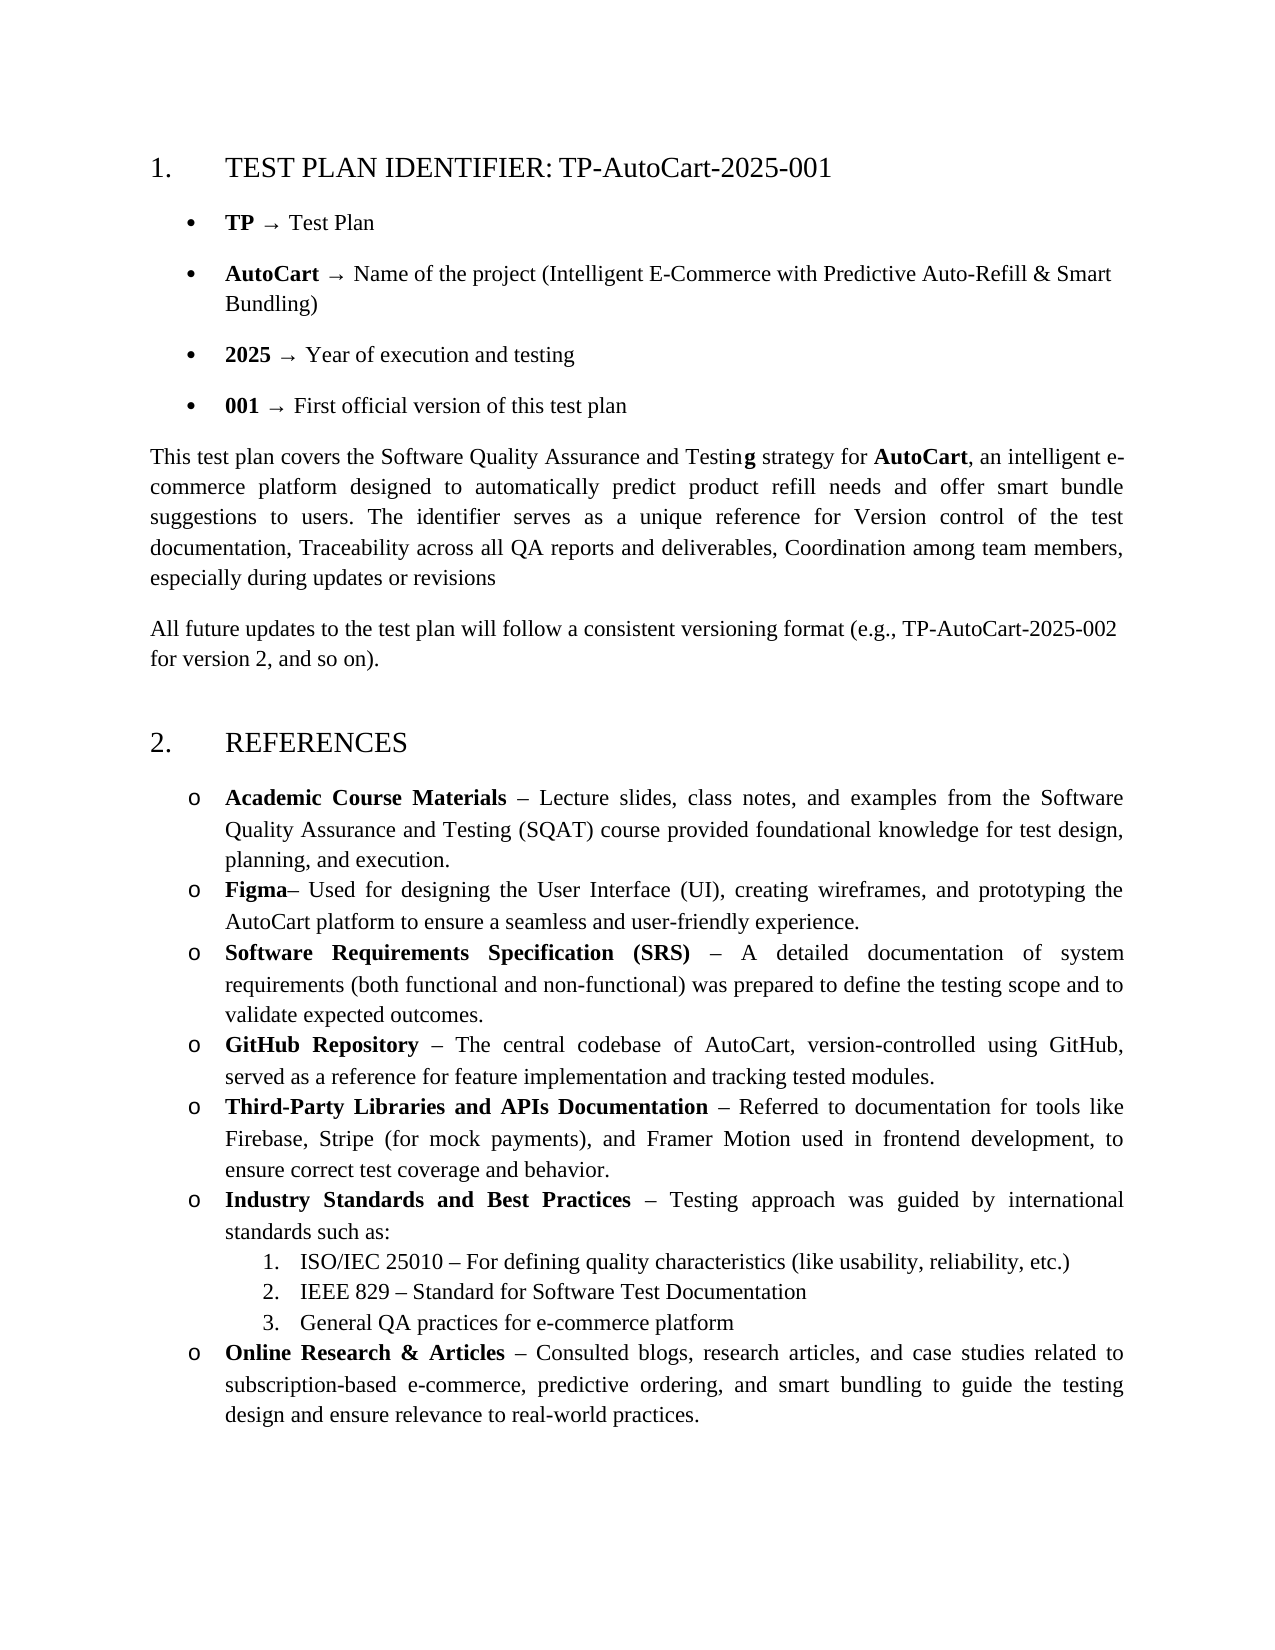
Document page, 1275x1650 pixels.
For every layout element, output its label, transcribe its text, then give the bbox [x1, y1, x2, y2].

list Third-Party Libraries and APIs Documentation – Referred to documentation for tools like Firebase, Stripe (for mock payments), and Framer Motion used in frontend development, to ensure correct test coverage and behavior. [187, 1093, 1125, 1182]
text All future updates to the test plan will follow a consistent versioning format (e.g., TP-AutoCart-2025-002 for version 2, and so on). [150, 615, 1125, 671]
list TP → Test Plan [187, 208, 1125, 235]
list General QA practices for e-commerce platform [262, 1308, 1125, 1335]
list 001 → First official version of this test plan [187, 392, 1125, 418]
list Academic Course Materials – Lecture slides, class notes, and examples from the Software Quality Assurance and Testing (SQAT) course provided foundational knowledge for test design, planning, and execution. [187, 784, 1125, 872]
subtitle REFERENCES [150, 725, 1125, 759]
list GitHub Repository – The central codebase of AutoCart, version-controlled using GitHub, served as a reference for feature implementation and tracking tested modules. [187, 1031, 1125, 1089]
list Software Requirements Specification (SRS) – A detailed documentation of system requirements (both functional and non-functional) was prepared to define the testing scope and to validate expected outcomes. [187, 938, 1125, 1027]
list AutoCart → Name of the project (Intelligent E-Commerce with Predictive Auto-Refill & Smart Bundling) [187, 259, 1125, 316]
list Figma– Used for designing the User Interface (UI), creating wireframes, and prototyping the AutoCart platform to ensure a seamless and user-friendly experience. [187, 876, 1125, 935]
list ISO/IEC 25010 – For defining quality characteristics (like usability, reliability, etc.) [262, 1248, 1125, 1274]
subtitle TEST PLAN IDENTIFIER: TP-AutoCart-2025-001 [150, 150, 1125, 183]
text This test plan covers the Software Quality Assurance and Testing strategy for AutoCart, an intelligent e-commerce platform designed to automatically predict product refill needs and offer smart bundle suggestions to users. The identifier serves as a unique reference for Version control of the test documentation, Traceability across all QA reports and deliverables, Coordination among team members, especially during updates or revisions [150, 443, 1125, 590]
list IEEE 829 – Standard for Software Test Documentation [262, 1278, 1125, 1305]
list Online Research & Articles – Consulted blogs, research articles, and case studies related to subscription-based e-commerce, predictive ordering, and smart bundling to guide the testing design and ensure relevance to real-world practices. [187, 1339, 1125, 1427]
list 2025 → Year of execution and testing [187, 341, 1125, 367]
list Industry Standards and Best Practices – Testing approach was guided by international standards such as: [187, 1186, 1125, 1244]
